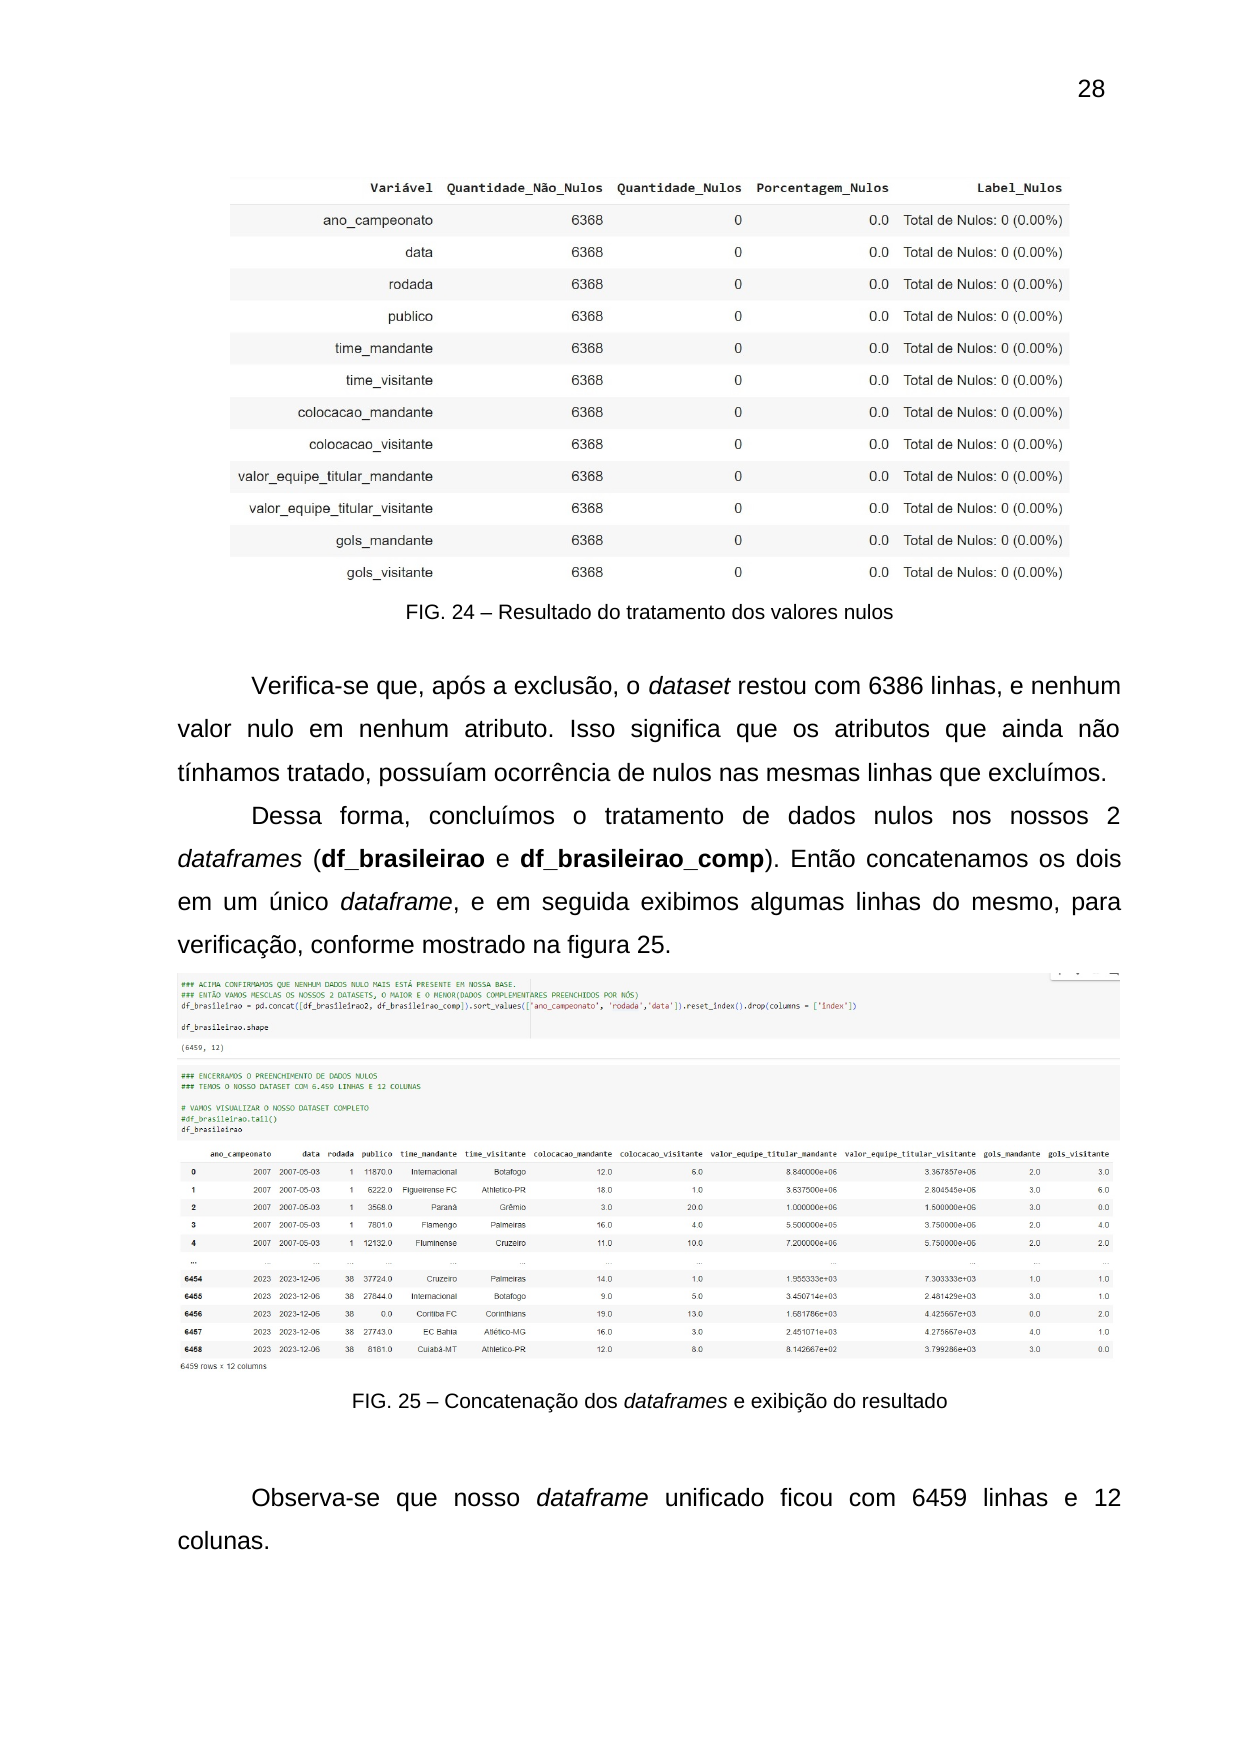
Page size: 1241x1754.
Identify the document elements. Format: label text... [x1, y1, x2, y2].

text Observa-se que nosso dataframe unificado ficou com 6459 linhas e 12 colunas. [177, 1483, 1122, 1555]
text Dessa forma, concluímos o tratamento de dados nulos nos nossos 2 dataframes (df_brasileirao e df_brasileirao_comp). Então concatenamos os dois em um único dataframe, e em seguida exibimos algumas linhas do mesmo, para verificação, conforme mostrado na figura 25. [177, 801, 1122, 959]
picture [177, 973, 1120, 1375]
text FIG. 25 – Concatenação dos dataframes e exibição do resultado [177, 1389, 1122, 1413]
picture [230, 177, 1070, 585]
text FIG. 24 – Resultado do tratamento dos valores nulos [177, 599, 1122, 623]
text Verifica-se que, após a exclusão, o dataset restou com 6386 linhas, e nenhum valor nulo em nenhum atributo. Isso significa que os atributos que ainda não tínhamos tratado, possuíam ocorrência de nulos nas mesmas linhas que excluímos. [177, 671, 1122, 786]
